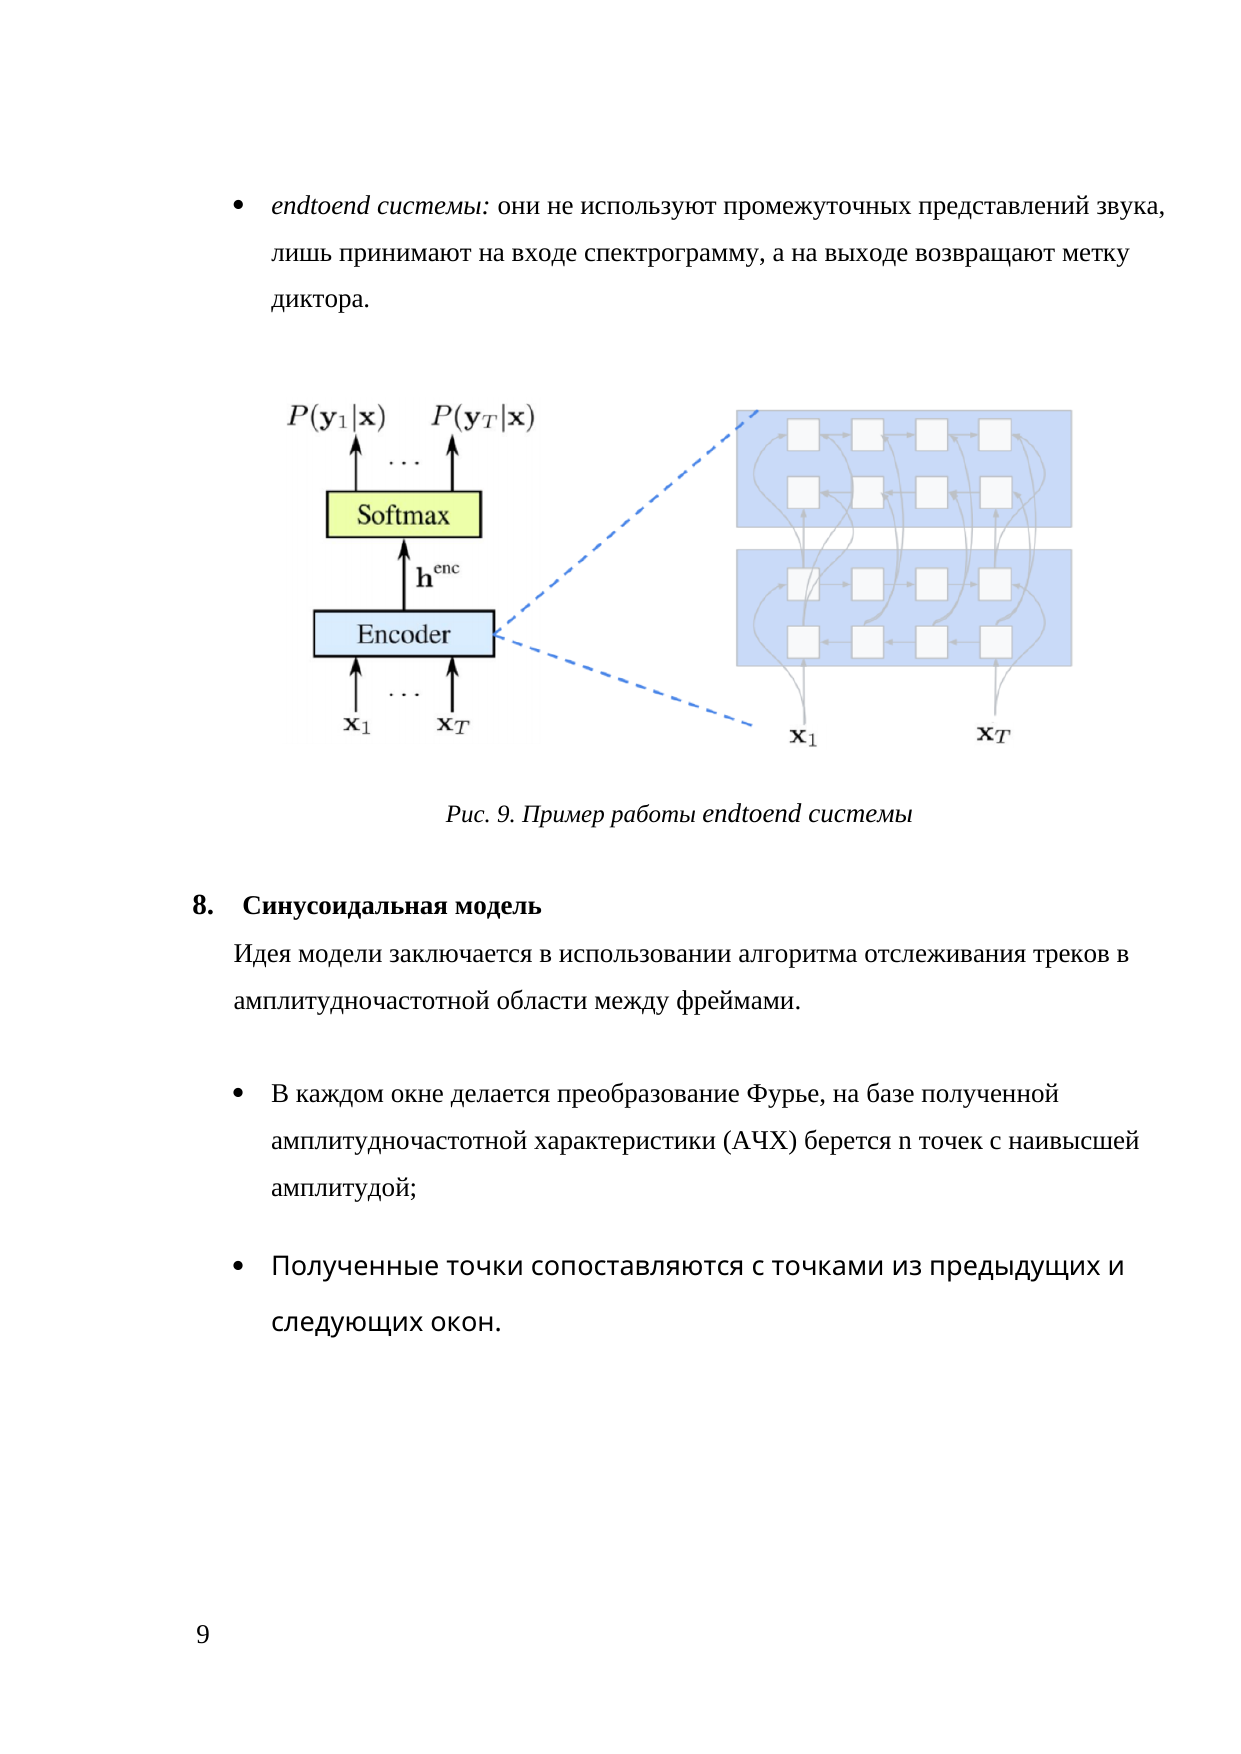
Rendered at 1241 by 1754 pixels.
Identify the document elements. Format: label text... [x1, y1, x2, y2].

text Идея модели заключается в использовании алгоритма отслеживания треков в амплитудно­частотной области между фреймами. [233, 937, 1181, 1015]
list Полученные точки сопоставляются с точками из предыдущих и следующих окон. [233, 1247, 1181, 1339]
picture [273, 375, 1104, 782]
list В каждом окне делается преобразование Фурье, на базе полученной амплитудно­частотной характеристики (АЧХ) берется n точек с наивысшей амплитудой; [233, 1077, 1181, 1202]
list end­to­end системы: они не используют промежуточных представлений звука, лишь принимают на входе спектрограмму, а на выходе возвращают метку диктора. [233, 189, 1181, 313]
list Синусоидальная модель [192, 887, 1181, 921]
text Рис. 9. Пример работы end­to­end системы [177, 797, 1181, 828]
